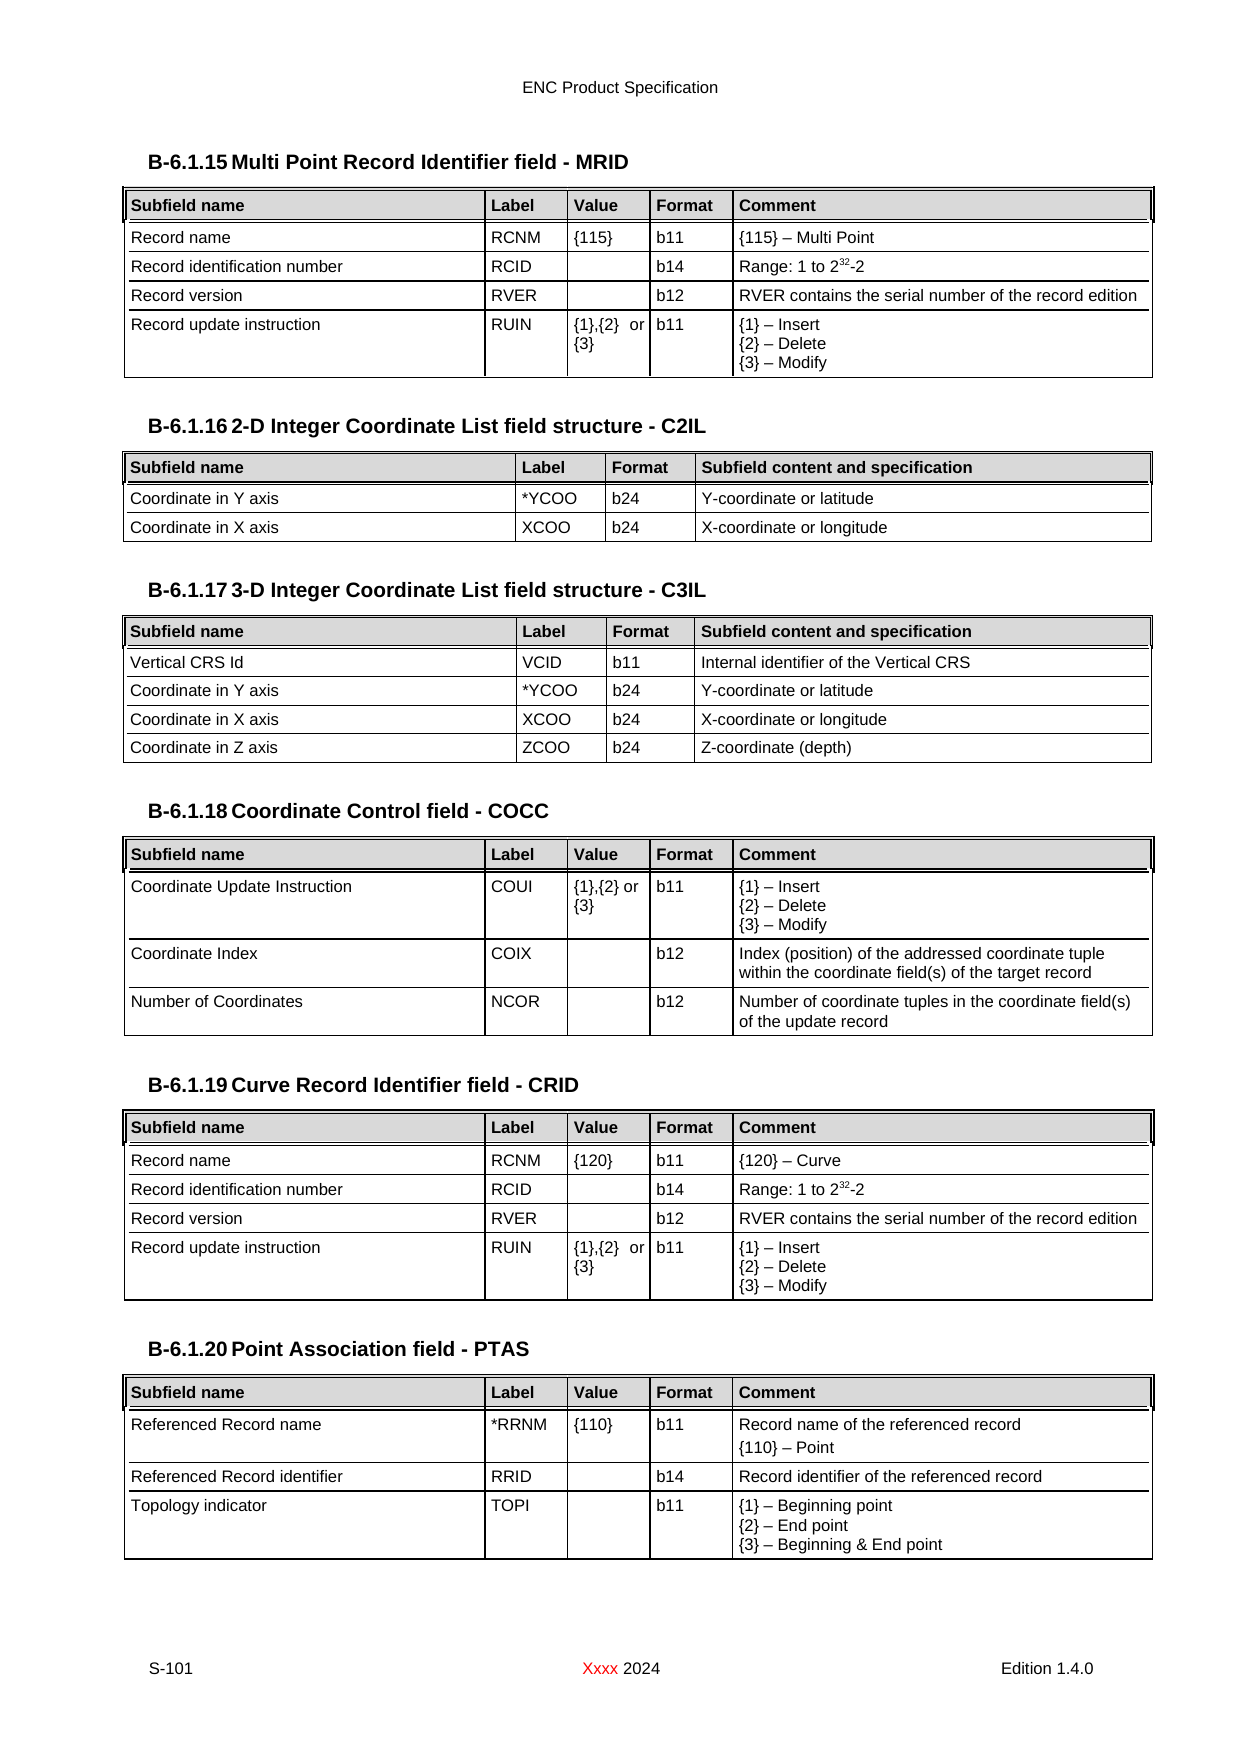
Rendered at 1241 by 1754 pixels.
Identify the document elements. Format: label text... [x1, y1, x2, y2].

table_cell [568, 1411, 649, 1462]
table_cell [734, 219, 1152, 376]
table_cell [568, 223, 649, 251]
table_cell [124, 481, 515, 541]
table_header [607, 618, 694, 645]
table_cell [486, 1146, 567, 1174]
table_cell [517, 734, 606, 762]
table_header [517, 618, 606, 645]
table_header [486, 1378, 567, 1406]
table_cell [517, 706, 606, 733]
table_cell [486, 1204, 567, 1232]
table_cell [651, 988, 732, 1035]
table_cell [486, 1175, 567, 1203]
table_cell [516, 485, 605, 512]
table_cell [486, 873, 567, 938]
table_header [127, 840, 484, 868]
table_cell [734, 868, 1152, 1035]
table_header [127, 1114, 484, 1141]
list Multi Point Record Identifier field - MRID [148, 150, 1094, 174]
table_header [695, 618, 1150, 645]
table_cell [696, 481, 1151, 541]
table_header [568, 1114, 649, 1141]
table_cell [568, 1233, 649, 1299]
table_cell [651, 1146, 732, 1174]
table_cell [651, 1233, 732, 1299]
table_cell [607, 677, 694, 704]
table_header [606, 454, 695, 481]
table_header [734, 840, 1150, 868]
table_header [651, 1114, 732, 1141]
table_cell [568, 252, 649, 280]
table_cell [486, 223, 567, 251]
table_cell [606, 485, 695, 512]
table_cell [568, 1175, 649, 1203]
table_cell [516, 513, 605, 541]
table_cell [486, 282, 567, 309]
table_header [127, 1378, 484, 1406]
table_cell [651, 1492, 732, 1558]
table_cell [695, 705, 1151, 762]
list 3-D Integer Coordinate List field structure - C3IL [148, 578, 1094, 602]
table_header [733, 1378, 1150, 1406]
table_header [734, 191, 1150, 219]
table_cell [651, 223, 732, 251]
list Point Association field - PTAS [148, 1337, 1094, 1361]
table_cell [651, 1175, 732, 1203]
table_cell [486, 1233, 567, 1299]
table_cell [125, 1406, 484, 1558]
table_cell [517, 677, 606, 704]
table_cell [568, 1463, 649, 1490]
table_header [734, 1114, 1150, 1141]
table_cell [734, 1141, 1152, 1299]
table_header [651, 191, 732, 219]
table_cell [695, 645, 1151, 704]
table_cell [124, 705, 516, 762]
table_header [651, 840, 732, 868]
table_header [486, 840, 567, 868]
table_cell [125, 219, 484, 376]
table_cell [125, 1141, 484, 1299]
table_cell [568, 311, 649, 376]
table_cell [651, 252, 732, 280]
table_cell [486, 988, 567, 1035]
list Curve Record Identifier field - CRID [148, 1073, 1094, 1097]
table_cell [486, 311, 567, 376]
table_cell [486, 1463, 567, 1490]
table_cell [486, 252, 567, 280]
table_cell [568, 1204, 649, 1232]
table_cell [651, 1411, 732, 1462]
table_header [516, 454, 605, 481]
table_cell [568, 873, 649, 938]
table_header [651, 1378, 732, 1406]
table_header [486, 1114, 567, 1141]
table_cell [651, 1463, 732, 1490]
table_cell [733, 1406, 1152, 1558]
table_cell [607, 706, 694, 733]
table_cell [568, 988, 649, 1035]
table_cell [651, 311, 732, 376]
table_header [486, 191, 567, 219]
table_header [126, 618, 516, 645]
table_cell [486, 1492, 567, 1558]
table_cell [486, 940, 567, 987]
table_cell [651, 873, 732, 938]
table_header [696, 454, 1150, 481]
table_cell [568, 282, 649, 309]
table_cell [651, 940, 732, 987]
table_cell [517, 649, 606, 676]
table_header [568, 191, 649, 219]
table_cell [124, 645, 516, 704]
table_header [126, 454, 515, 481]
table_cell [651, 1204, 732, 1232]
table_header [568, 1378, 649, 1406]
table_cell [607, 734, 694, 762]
list 2-D Integer Coordinate List field structure - C2IL [148, 414, 1094, 438]
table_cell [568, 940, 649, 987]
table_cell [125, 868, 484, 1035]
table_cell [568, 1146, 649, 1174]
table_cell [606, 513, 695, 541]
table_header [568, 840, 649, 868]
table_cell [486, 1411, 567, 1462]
list Coordinate Control field - COCC [148, 799, 1094, 823]
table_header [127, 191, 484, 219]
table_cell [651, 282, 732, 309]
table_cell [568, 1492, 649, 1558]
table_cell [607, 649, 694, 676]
